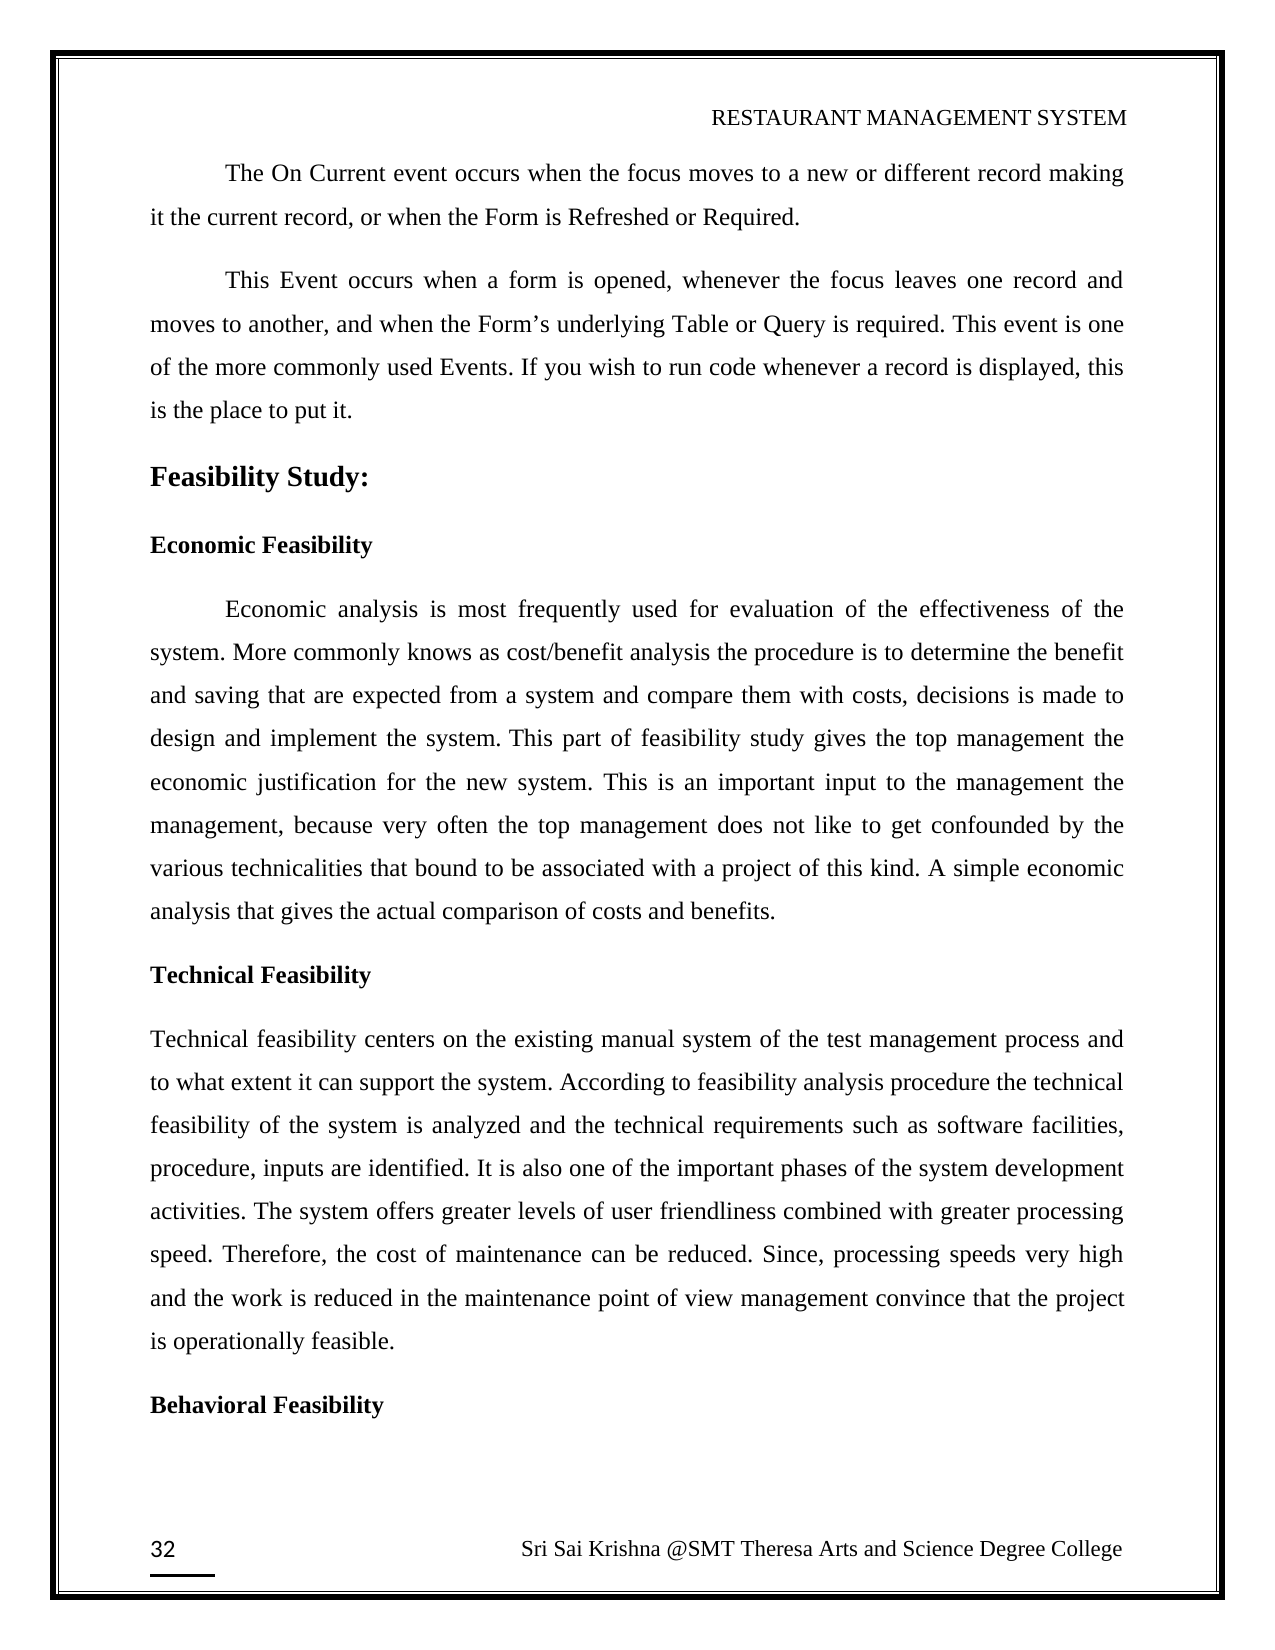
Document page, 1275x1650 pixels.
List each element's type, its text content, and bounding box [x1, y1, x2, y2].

text Economic analysis is most frequently used for evaluation of the effectiveness of the system. More commonly knows as cost/benefit analysis the procedure is to determine the benefit and saving that are expected from a system and compare them with costs, decisions is made to design and implement the system. This part of feasibility study gives the top management the economic justification for the new system. This is an important input to the management the management, because very often the top management does not like to get confounded by the various technicalities that bound to be associated with a project of this kind. A simple economic analysis that gives the actual comparison of costs and benefits. [150, 594, 1125, 925]
text Technical Feasibility [150, 960, 1125, 989]
text Behavioral Feasibility [150, 1390, 1125, 1418]
text Feasibility Study: [150, 459, 1125, 492]
text Economic Feasibility [150, 530, 1125, 559]
text Technical feasibility centers on the existing manual system of the test management process and to what extent it can support the system. According to feasibility analysis procedure the technical feasibility of the system is analyzed and the technical requirements such as software facilities, procedure, inputs are identified. It is also one of the important phases of the system development activities. The system offers greater levels of user friendliness combined with greater processing speed. Therefore, the cost of maintenance can be reduced. Since, processing speeds very high and the work is reduced in the maintenance point of view management convince that the project is operationally feasible. [150, 1024, 1125, 1354]
text This Event occurs when a form is opened, whenever the focus leaves one record and moves to another, and when the Form’s underlying Table or Query is required. This event is one of the more commonly used Events. If you wish to run code whenever a record is displayed, this is the place to put it. [150, 266, 1125, 424]
text The On Current event occurs when the focus moves to a new or different record making it the current record, or when the Form is Refreshed or Required. [150, 158, 1125, 230]
